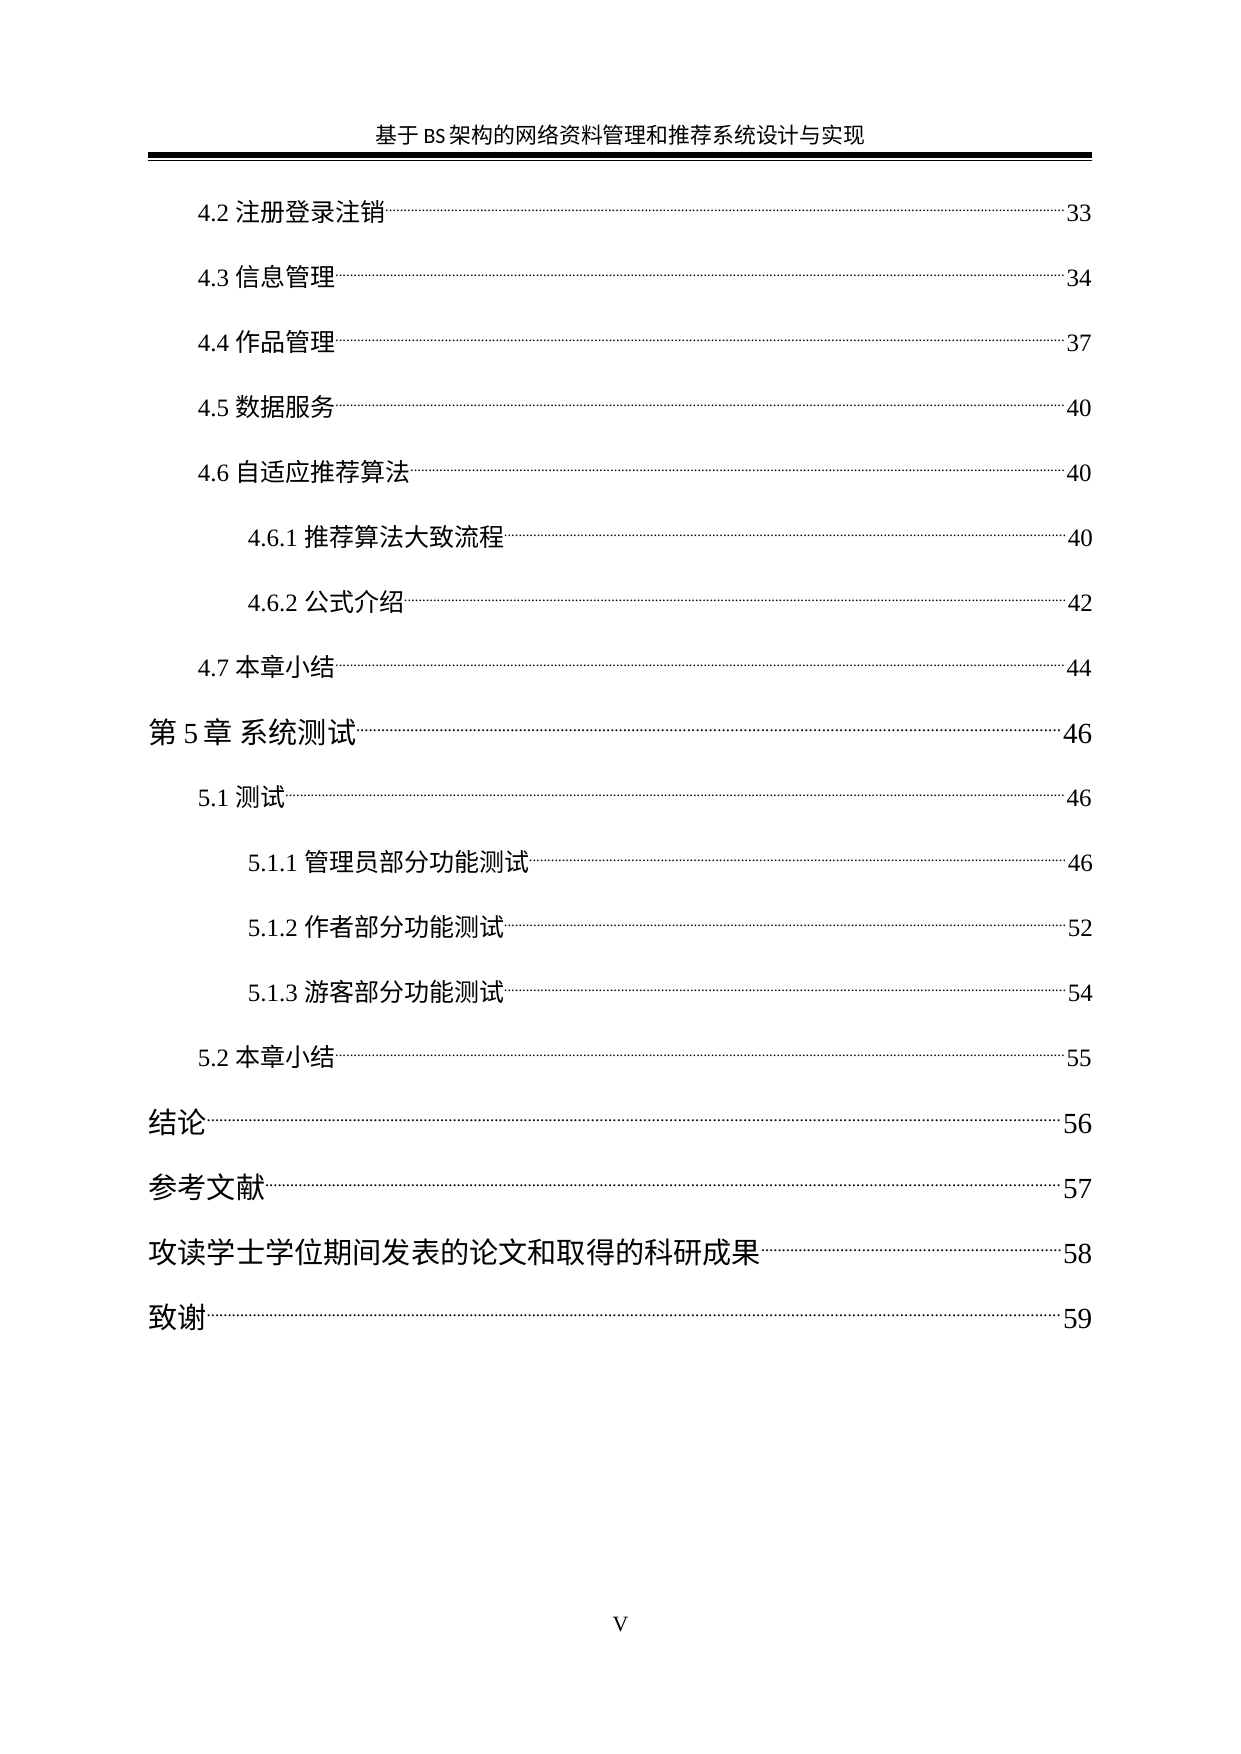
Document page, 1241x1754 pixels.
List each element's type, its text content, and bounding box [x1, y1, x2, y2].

text 4.6.1 推荐算法大致流程 40 [148, 503, 1092, 568]
text 4.6.2 公式介绍 42 [148, 568, 1092, 633]
text 结论 56 [148, 1088, 1092, 1153]
text 4.7 本章小结 44 [148, 633, 1092, 698]
text 5.1.3 游客部分功能测试 54 [148, 958, 1092, 1023]
text 参考文献 57 [148, 1153, 1092, 1218]
text 5.1.1 管理员部分功能测试 46 [148, 828, 1092, 893]
text 第5章 系统测试 46 [148, 698, 1092, 763]
text 5.2 本章小结 55 [148, 1023, 1092, 1088]
text 5.1.2 作者部分功能测试 52 [148, 893, 1092, 958]
text 4.2 注册登录注销 33 [148, 178, 1092, 243]
text 4.3 信息管理 34 [148, 243, 1092, 308]
text 攻读学士学位期间发表的论文和取得的科研成果 58 [148, 1218, 1092, 1283]
text 4.5 数据服务 40 [148, 373, 1092, 438]
text 5.1 测试 46 [148, 763, 1092, 828]
text 致谢 59 [148, 1283, 1092, 1348]
text 4.6 自适应推荐算法 40 [148, 438, 1092, 503]
text 4.4 作品管理 37 [148, 308, 1092, 373]
